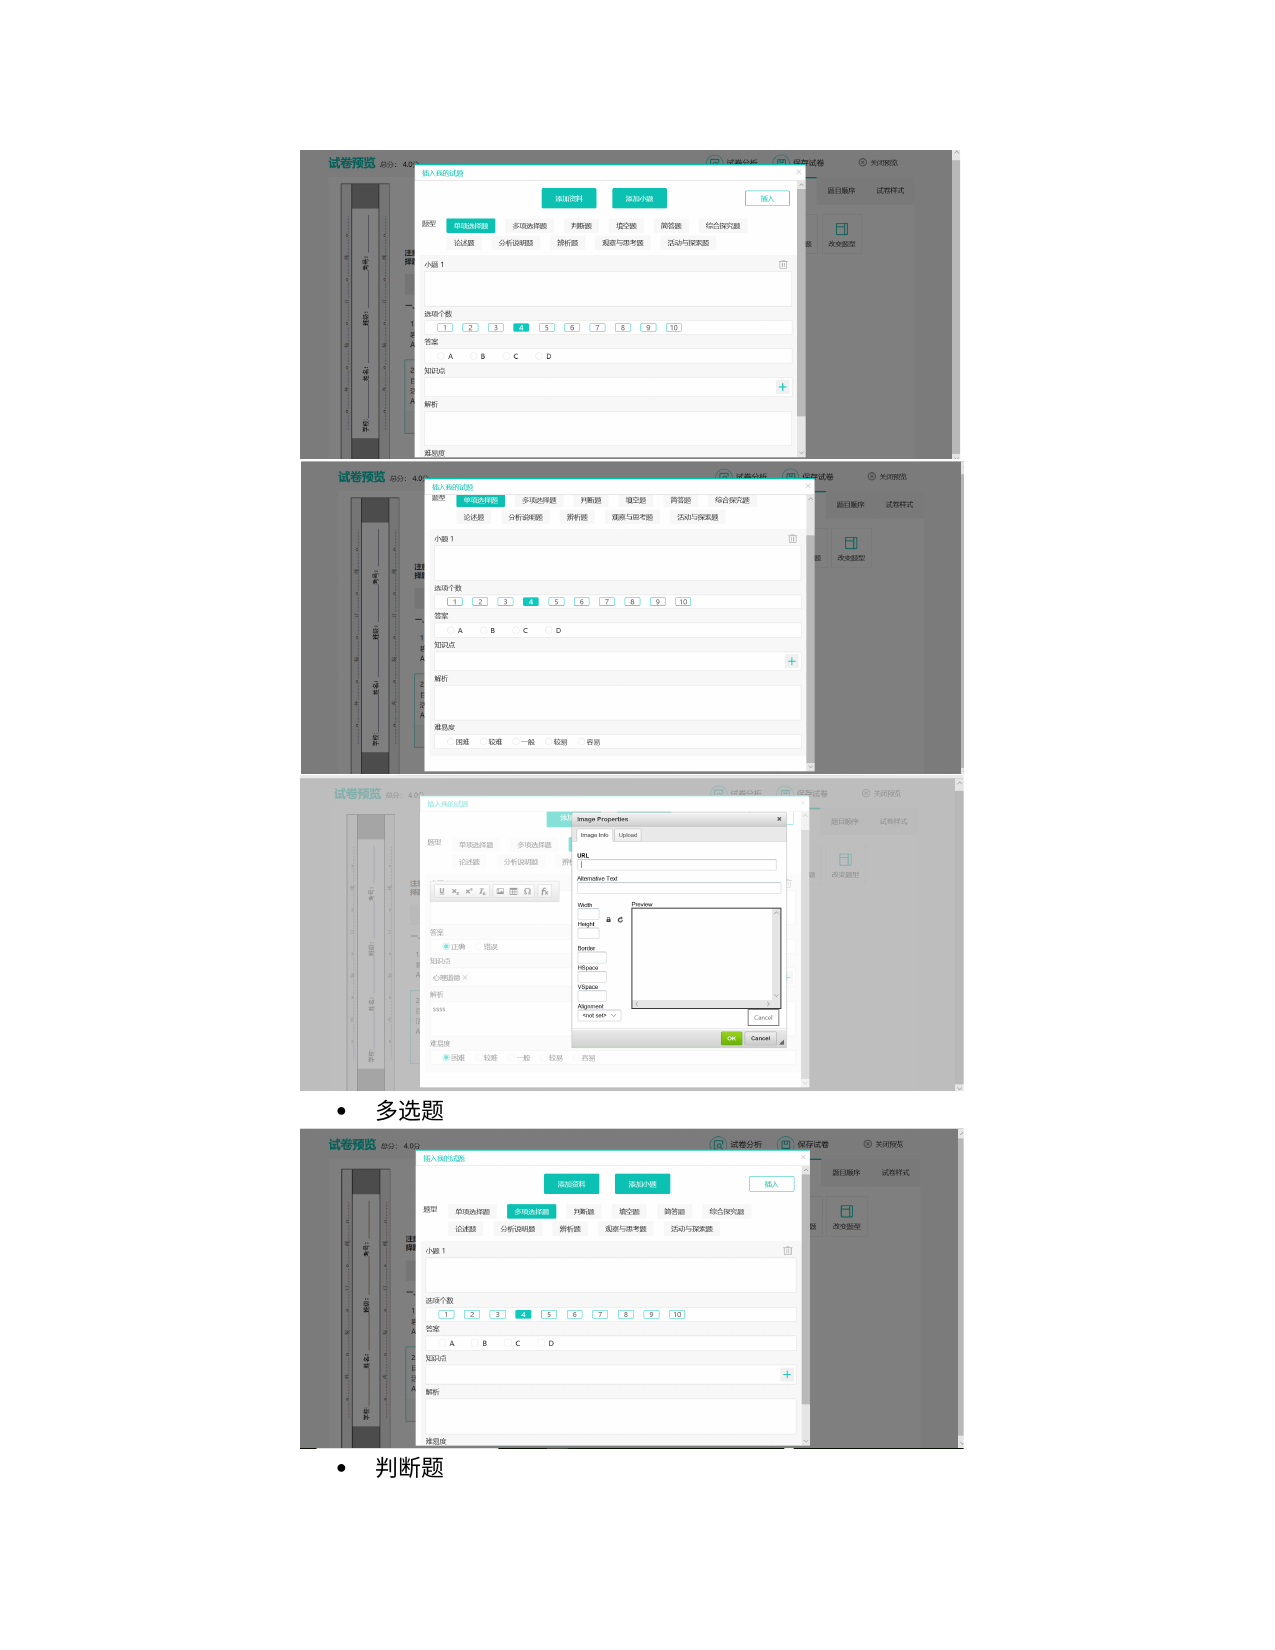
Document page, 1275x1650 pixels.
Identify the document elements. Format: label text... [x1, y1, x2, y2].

picture [300, 150, 961, 459]
picture [300, 461, 964, 774]
picture [300, 775, 964, 1091]
list 判断题 [337, 1450, 1125, 1483]
picture [300, 1128, 964, 1449]
list 多选题 [337, 1093, 1125, 1126]
